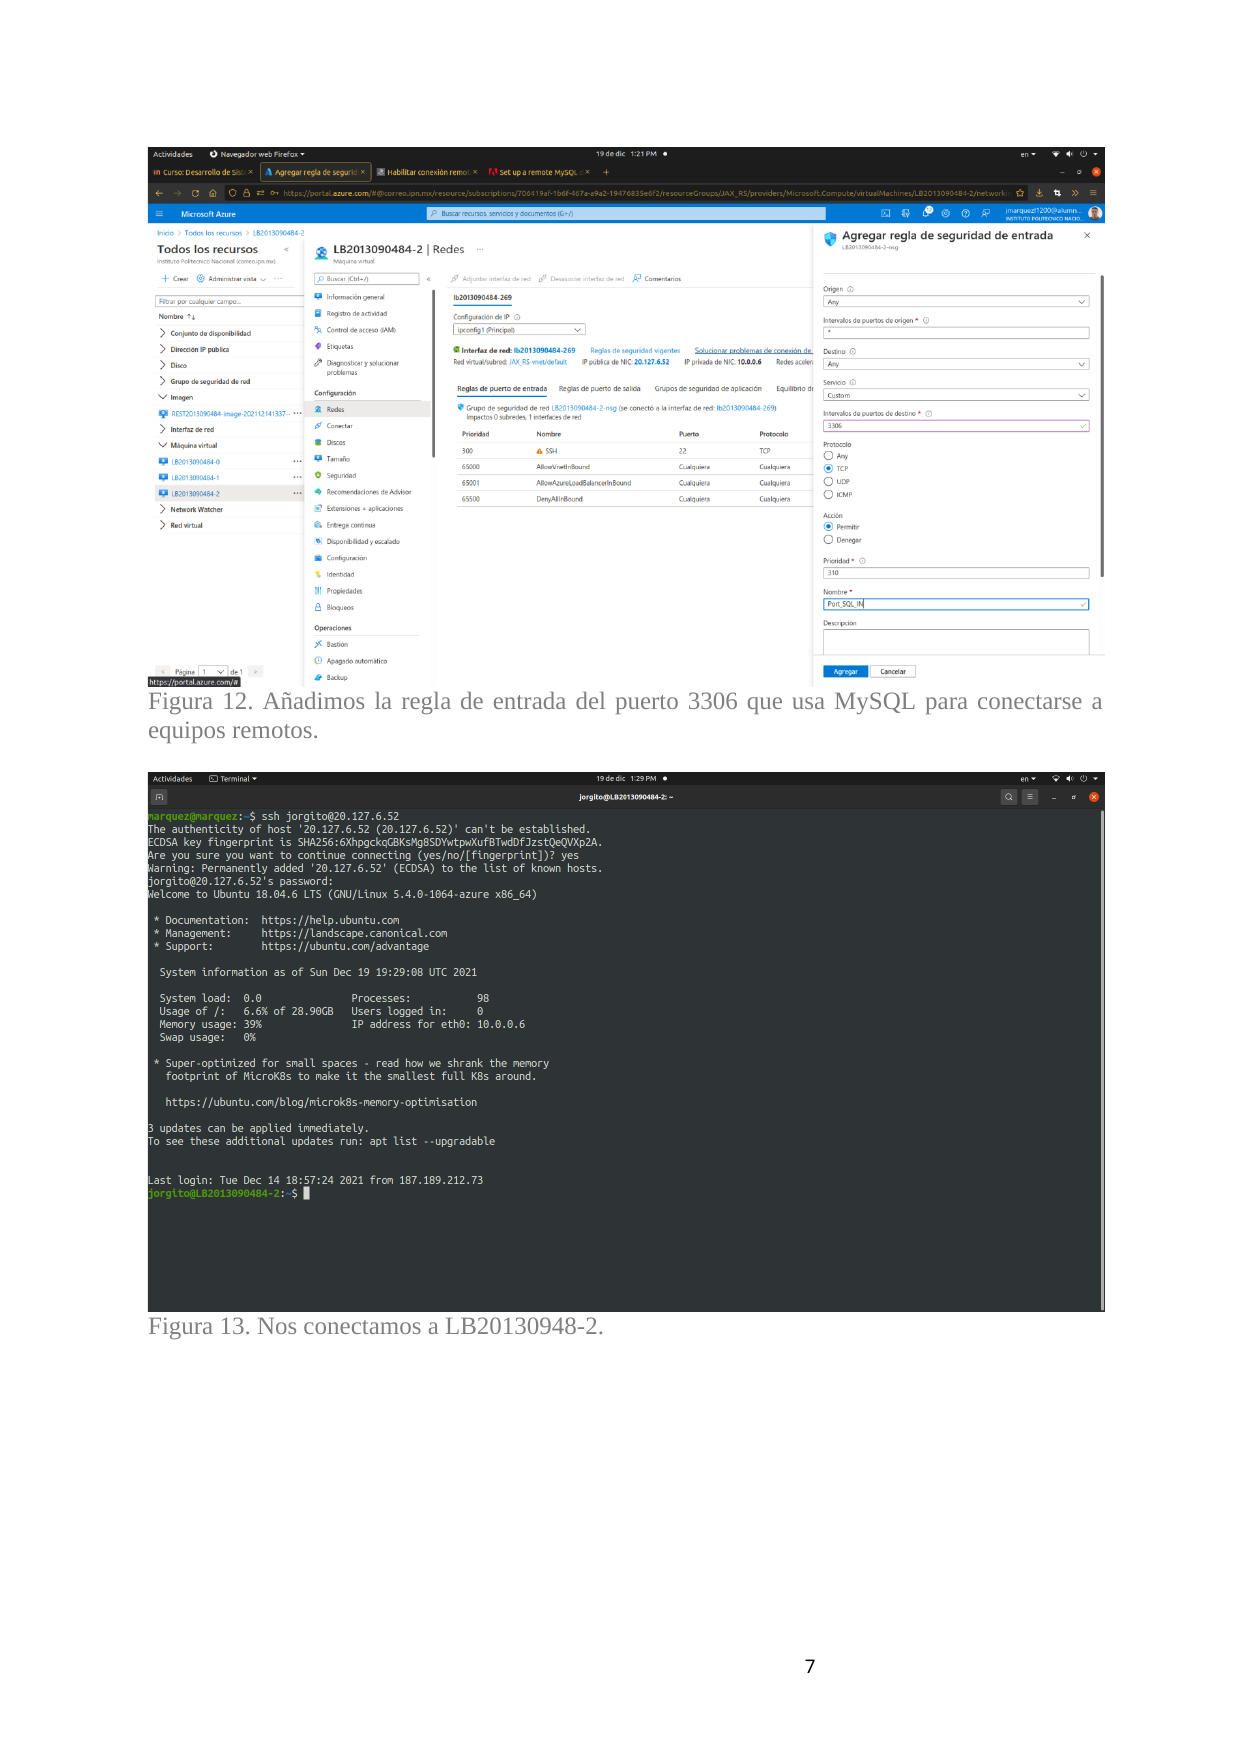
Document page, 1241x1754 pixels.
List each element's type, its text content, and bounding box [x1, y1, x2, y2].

picture [147, 147, 1105, 687]
text Figura 13. Nos conectamos a LB20130948-2. [148, 1312, 1105, 1340]
text Figura 12. Añadimos la regla de entrada del puerto 3306 que usa MySQL para conectarse a equipos remotos. [148, 687, 1105, 744]
picture [147, 772, 1105, 1312]
